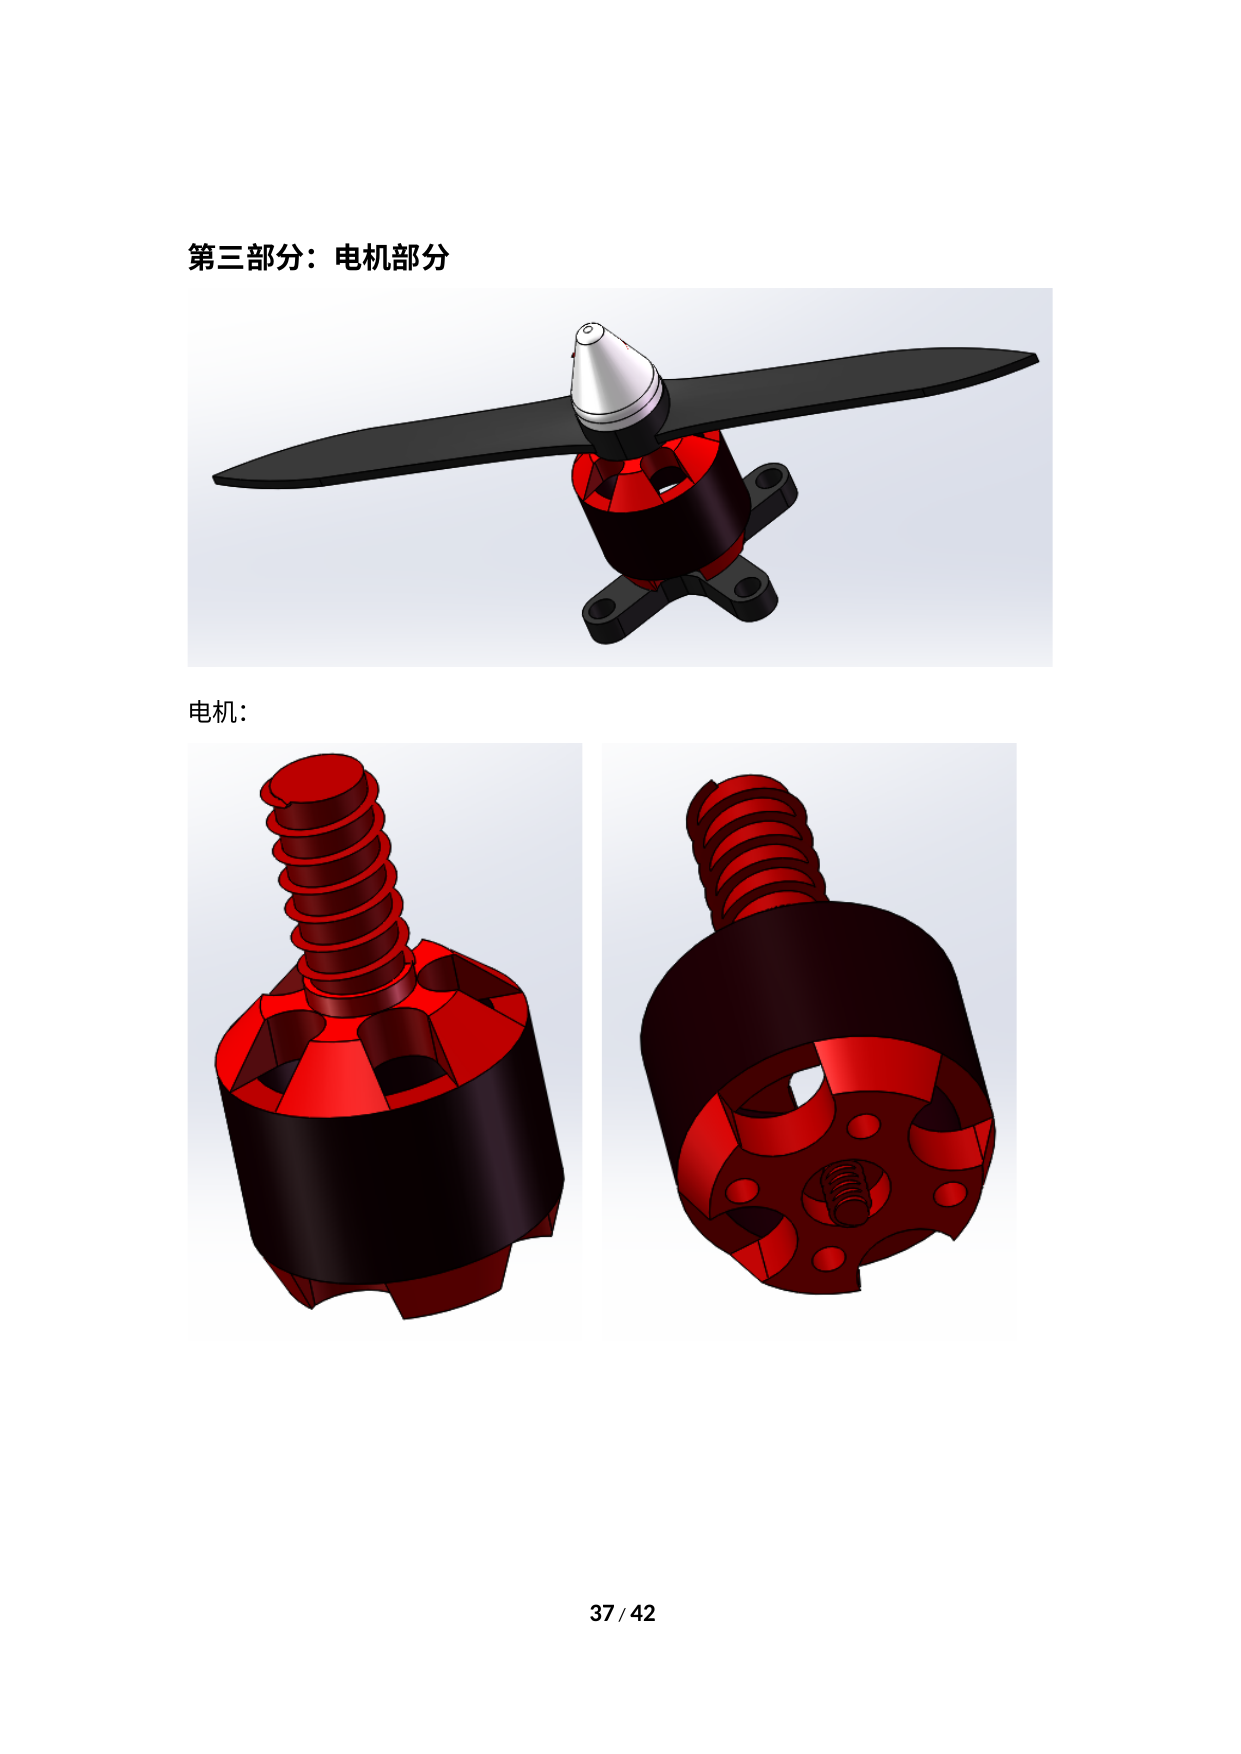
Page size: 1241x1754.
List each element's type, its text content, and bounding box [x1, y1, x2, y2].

picture [187, 743, 583, 1341]
picture [601, 743, 1017, 1341]
text 第三部分：电机部分 [187, 223, 1053, 288]
picture [187, 288, 1053, 667]
text 电机： [187, 678, 1053, 743]
